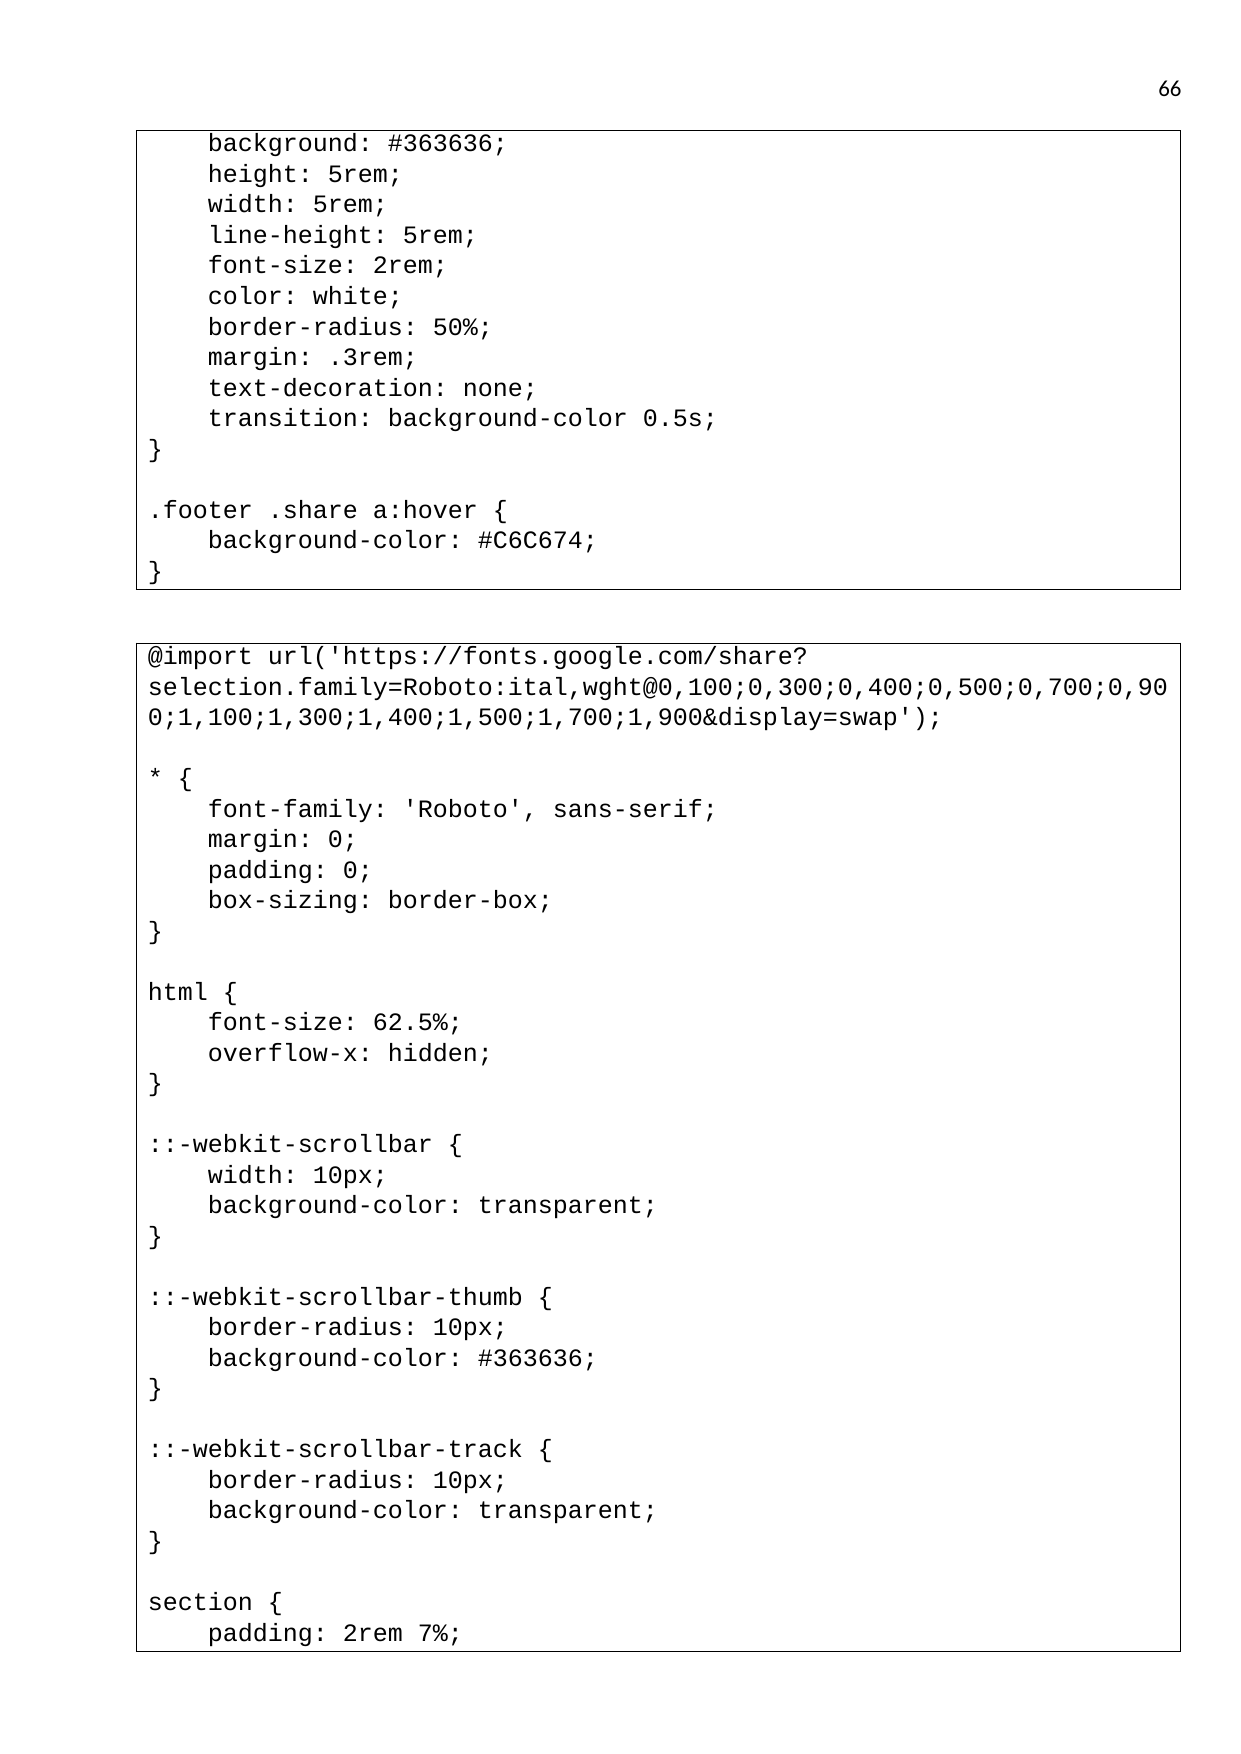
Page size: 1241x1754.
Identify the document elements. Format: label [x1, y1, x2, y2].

table_header [137, 131, 1180, 589]
table_header [137, 644, 1180, 1651]
